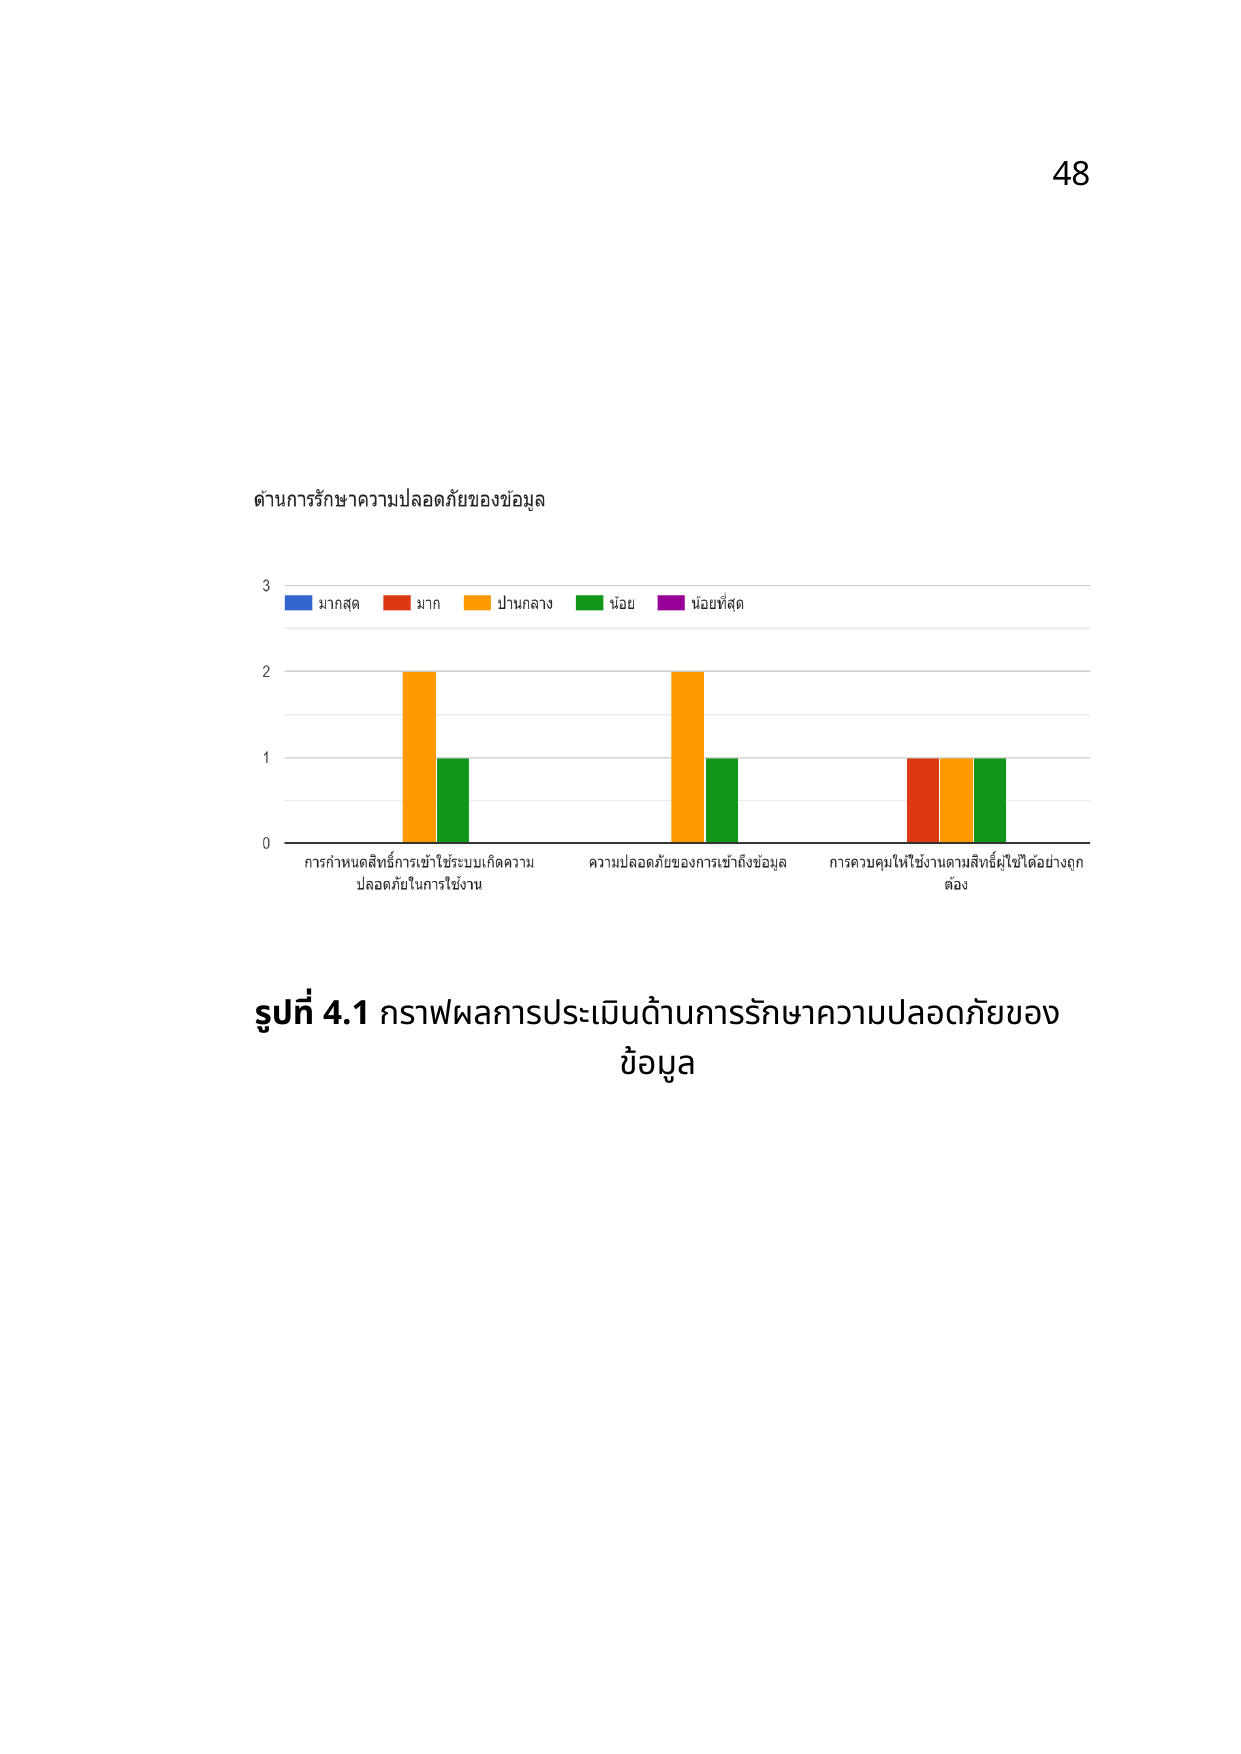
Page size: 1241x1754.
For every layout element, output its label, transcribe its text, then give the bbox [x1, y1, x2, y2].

text รูปที่ 4.1 กราฟผลการประเมินด้านการรักษาความปลอดภัยของข้อมูล [225, 988, 1090, 1089]
picture [225, 452, 1091, 944]
